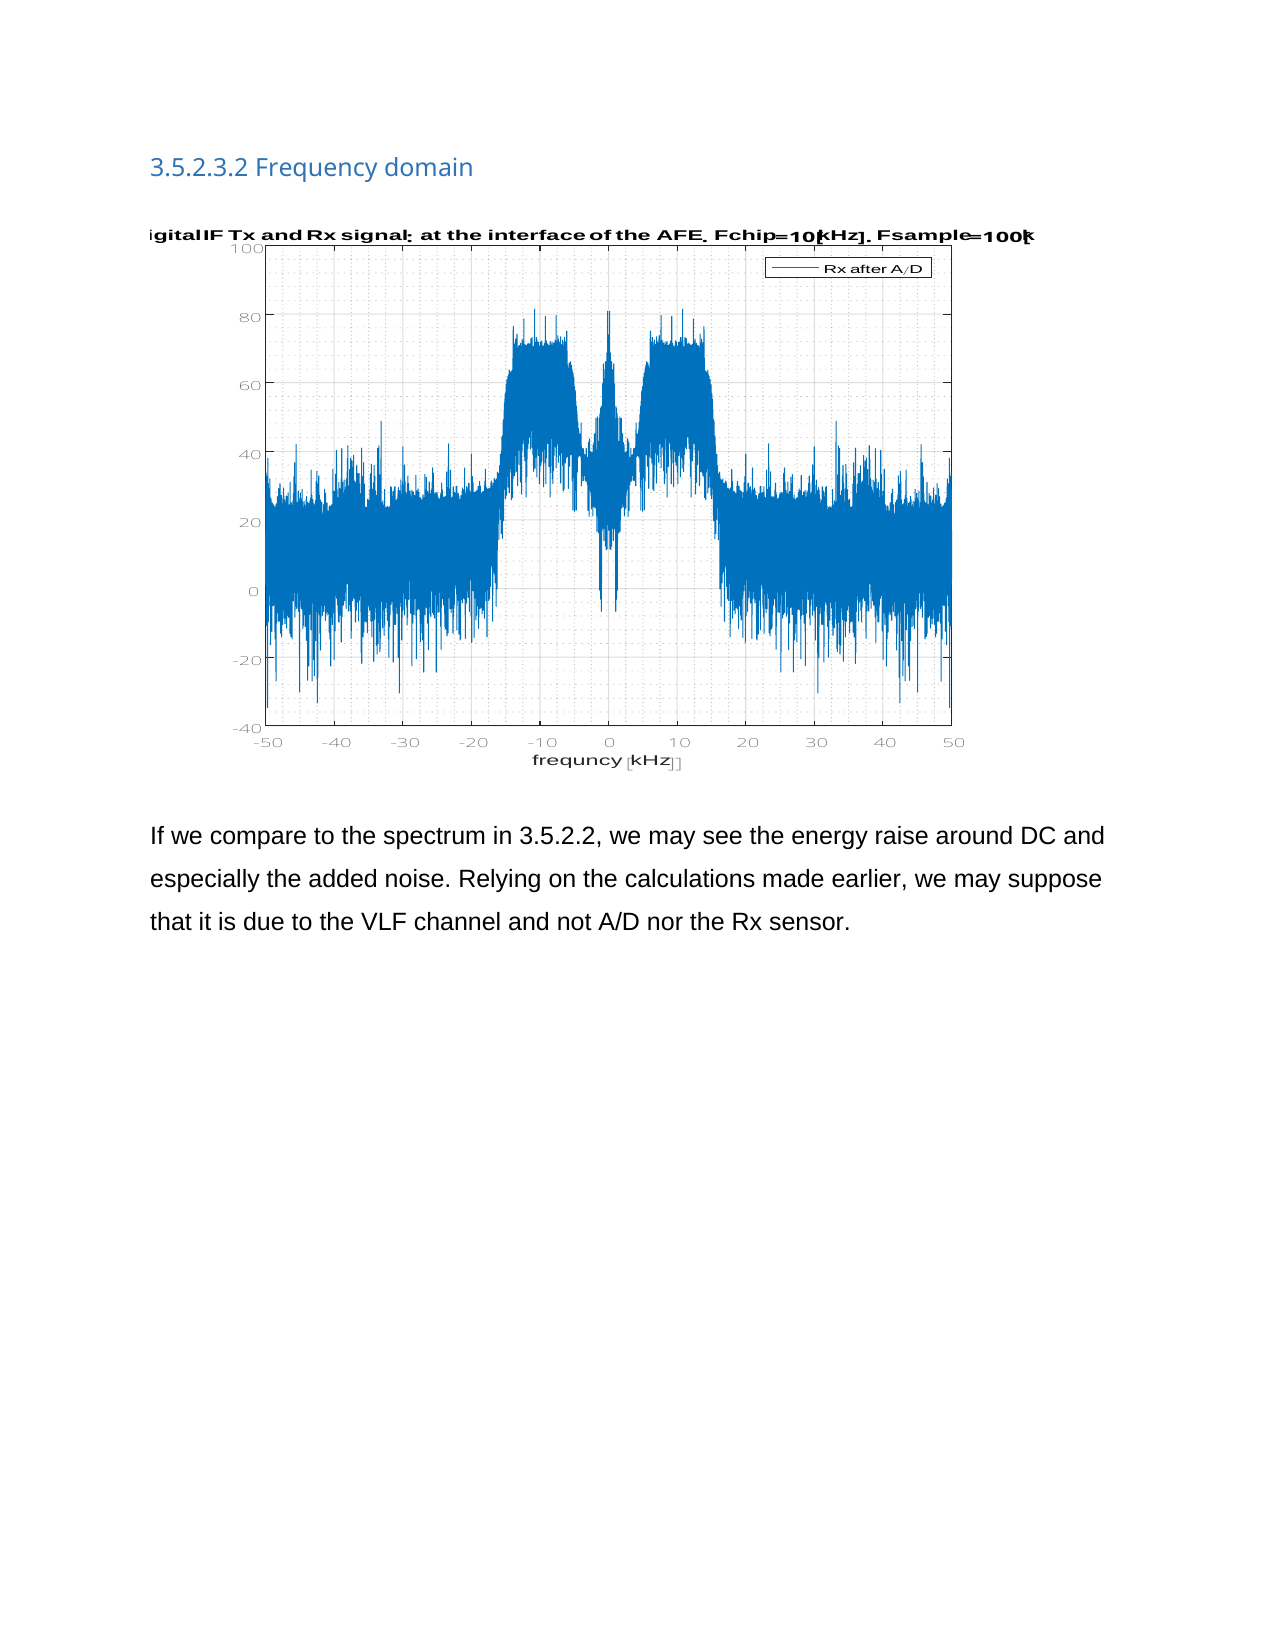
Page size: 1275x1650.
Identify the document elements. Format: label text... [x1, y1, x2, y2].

text If we compare to the spectrum in 3.5.2.2, we may see the energy raise around DC and especially the added noise. Relying on the calculations made earlier, we may suppose that it is due to the VLF channel and not A/D nor the Rx sensor. [150, 821, 1125, 936]
subtitle Frequency domain [150, 150, 1125, 184]
